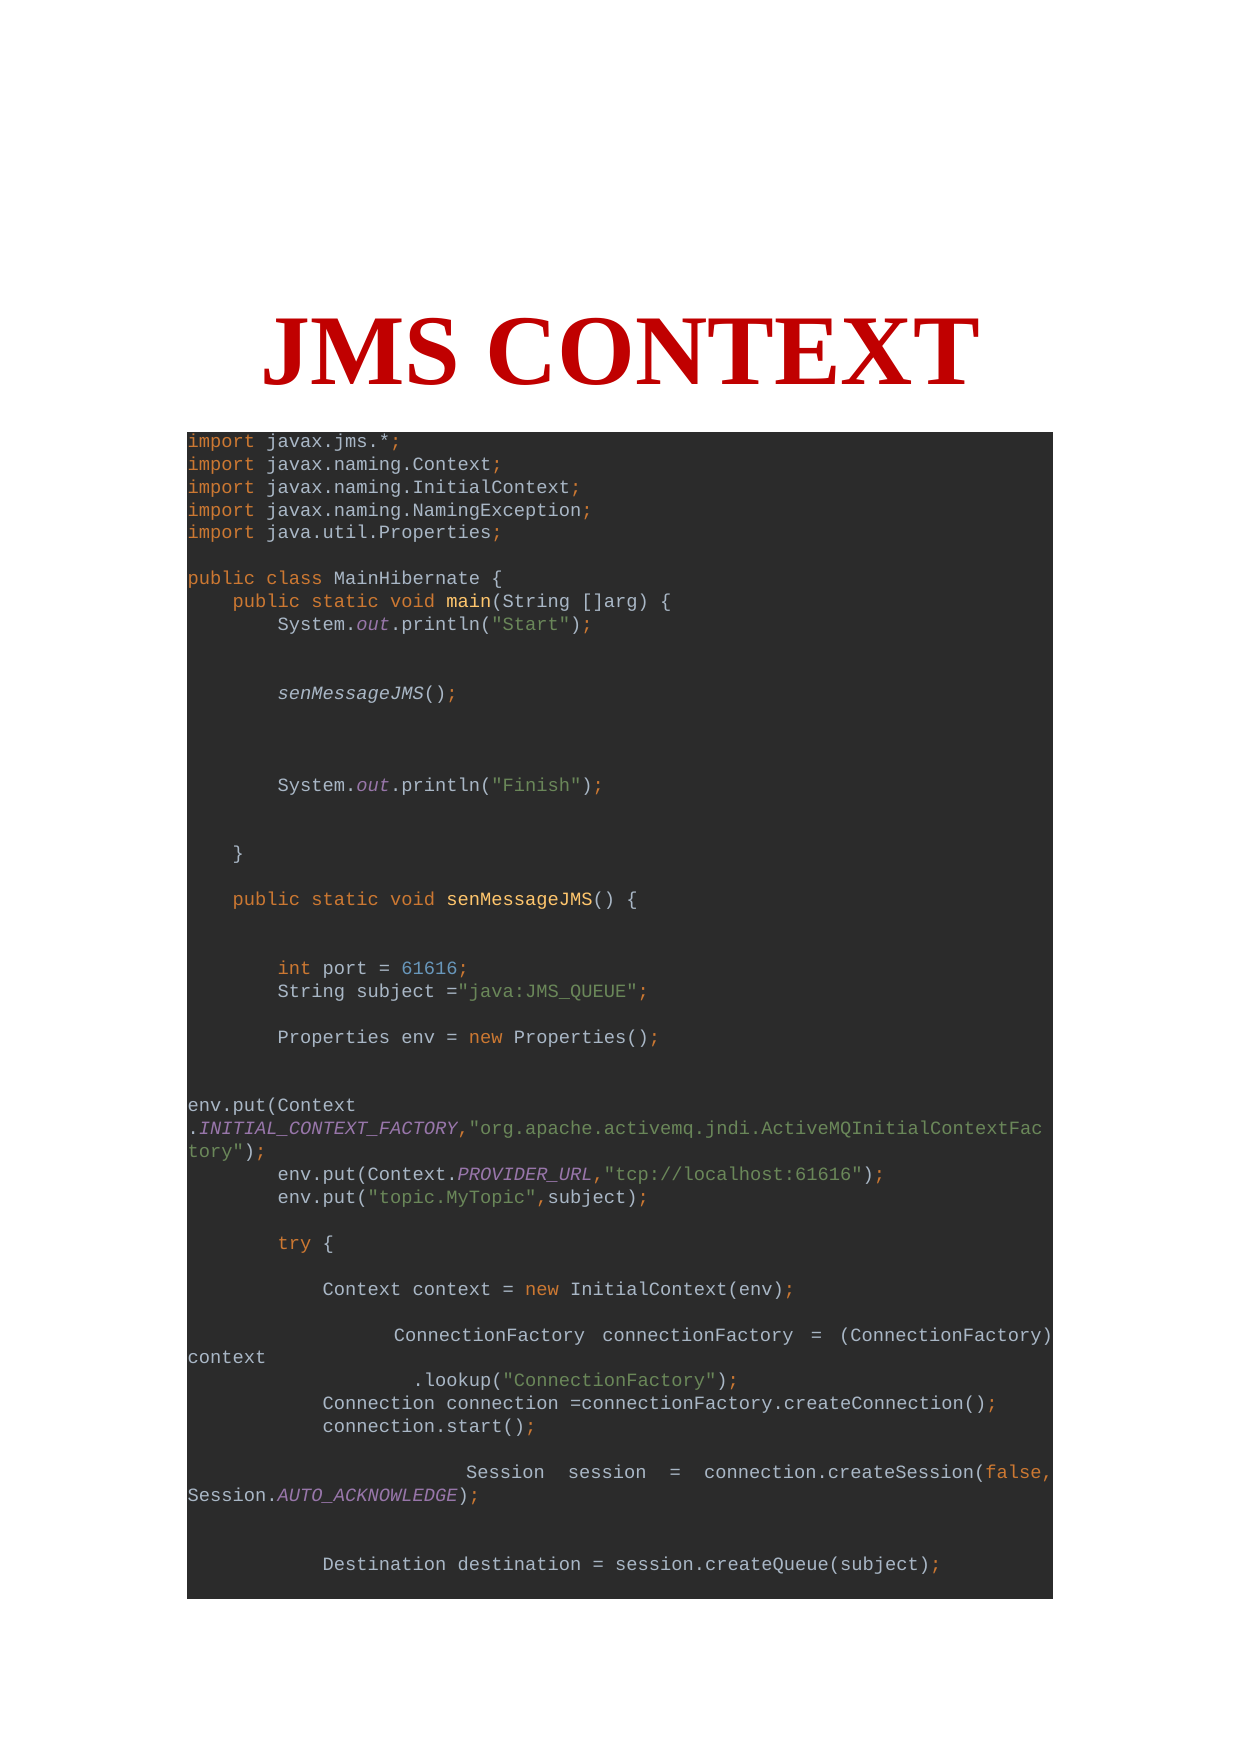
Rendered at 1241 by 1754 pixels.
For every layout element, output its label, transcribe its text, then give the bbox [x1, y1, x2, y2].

text JMS CONTEXT [187, 291, 1053, 406]
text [187, 432, 1053, 1599]
